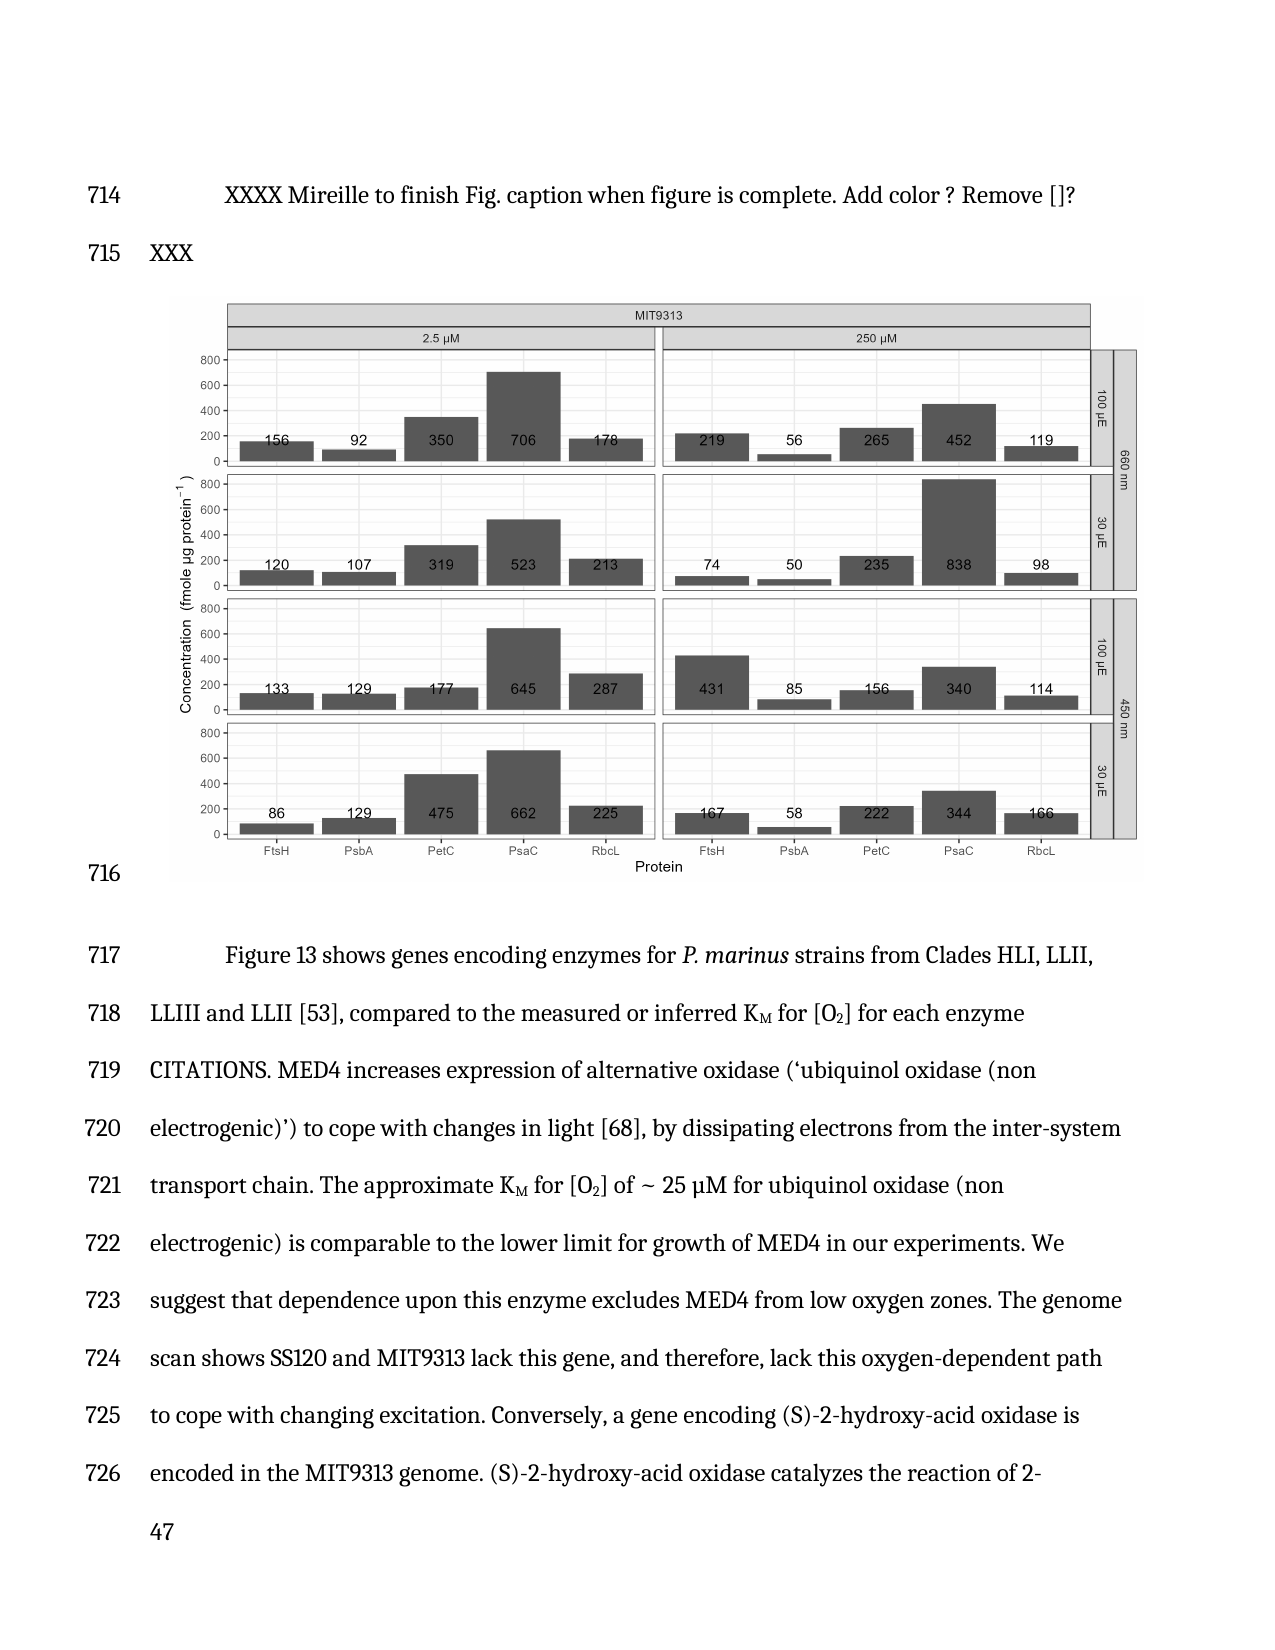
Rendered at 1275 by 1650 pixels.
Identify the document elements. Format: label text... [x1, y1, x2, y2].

picture [168, 296, 1144, 882]
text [150, 941, 1125, 1487]
